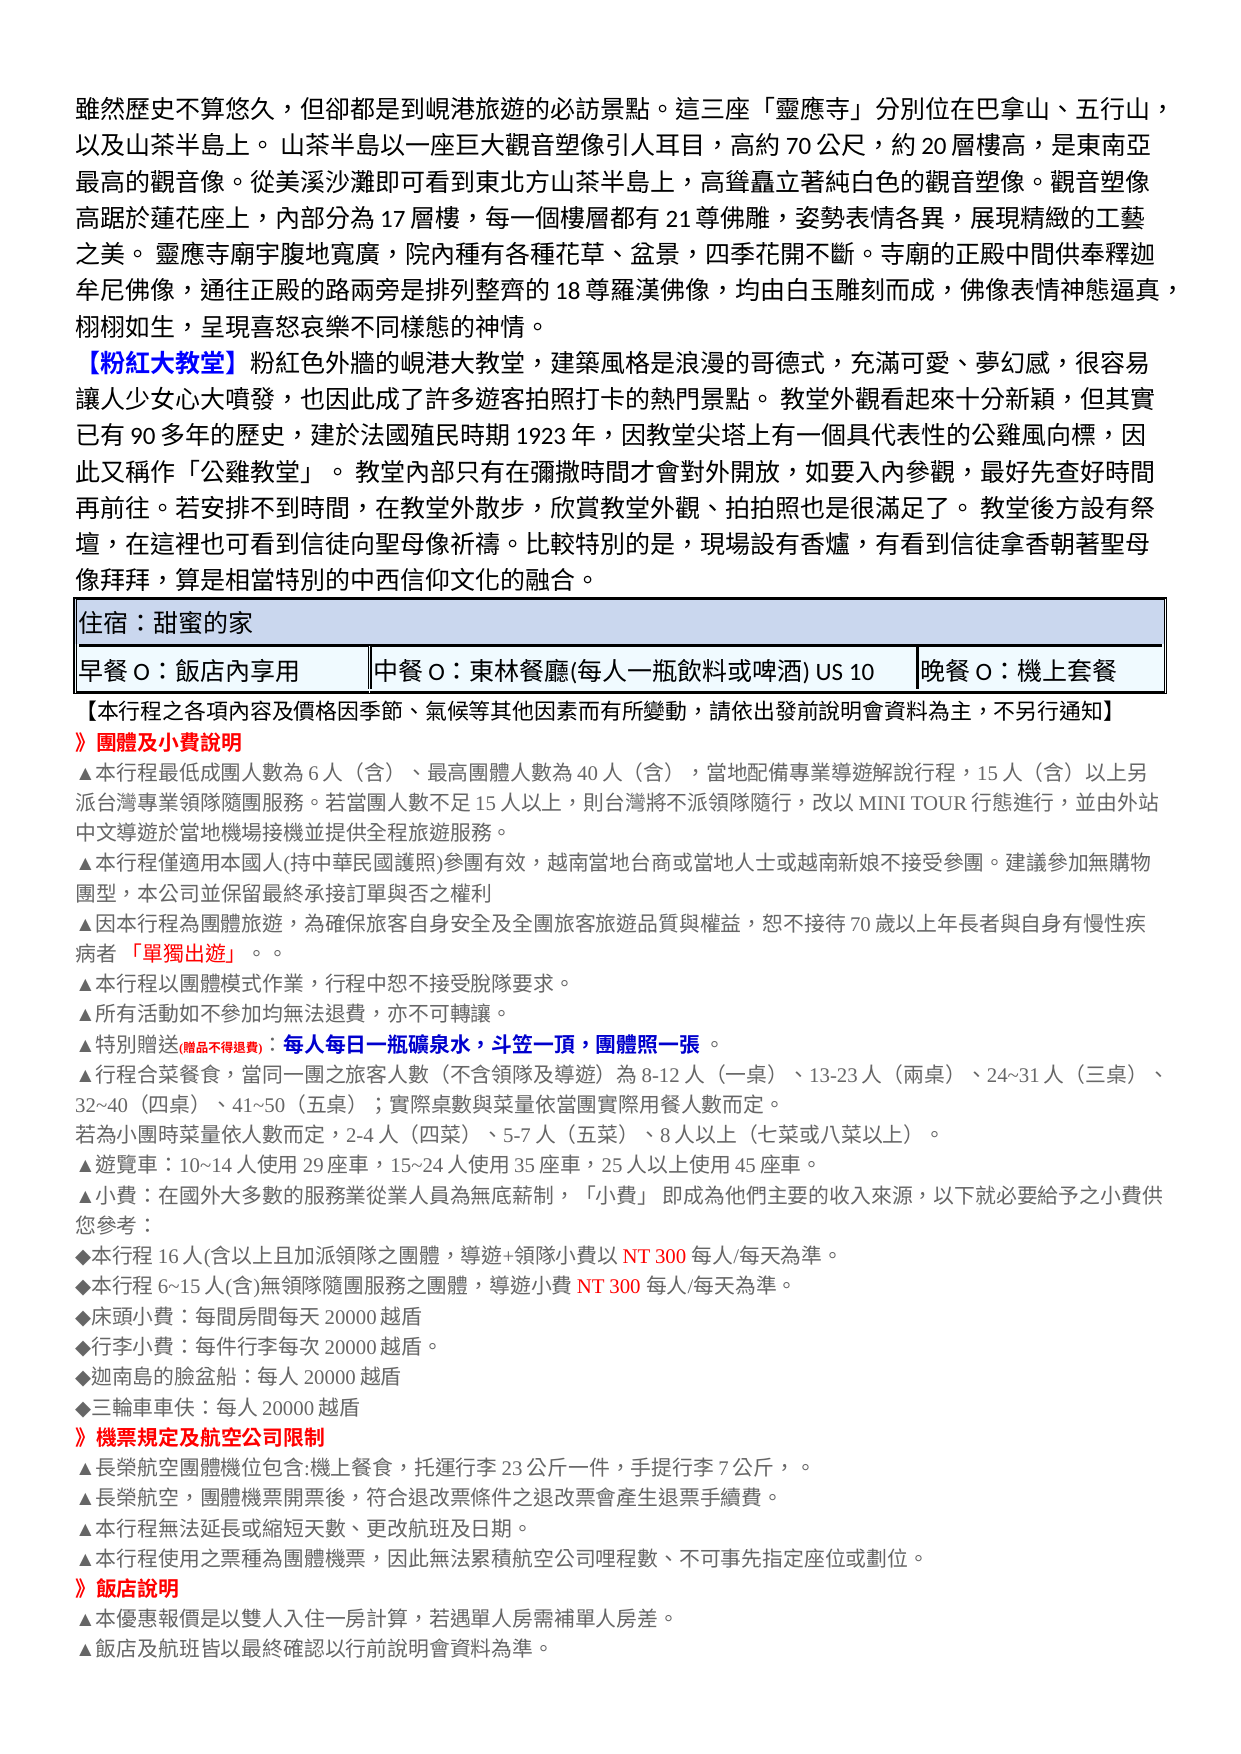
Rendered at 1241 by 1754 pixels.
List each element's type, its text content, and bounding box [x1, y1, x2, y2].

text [75, 726, 1165, 1663]
table_header 住宿：甜蜜的家 [77, 600, 1164, 644]
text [75, 89, 1165, 597]
text 【本行程之各項內容及價格因季節、氣候等其他因素而有所變動，請依出發前說明會資料為主，不另行通知】 [75, 694, 1165, 726]
table_cell 早餐O：飯店內享用 [77, 644, 370, 691]
table_cell 晚餐O：機上套餐 [917, 644, 1164, 691]
table_cell 中餐O：東林餐廳(每人一瓶飲料或啤酒) US 10 [370, 647, 917, 691]
